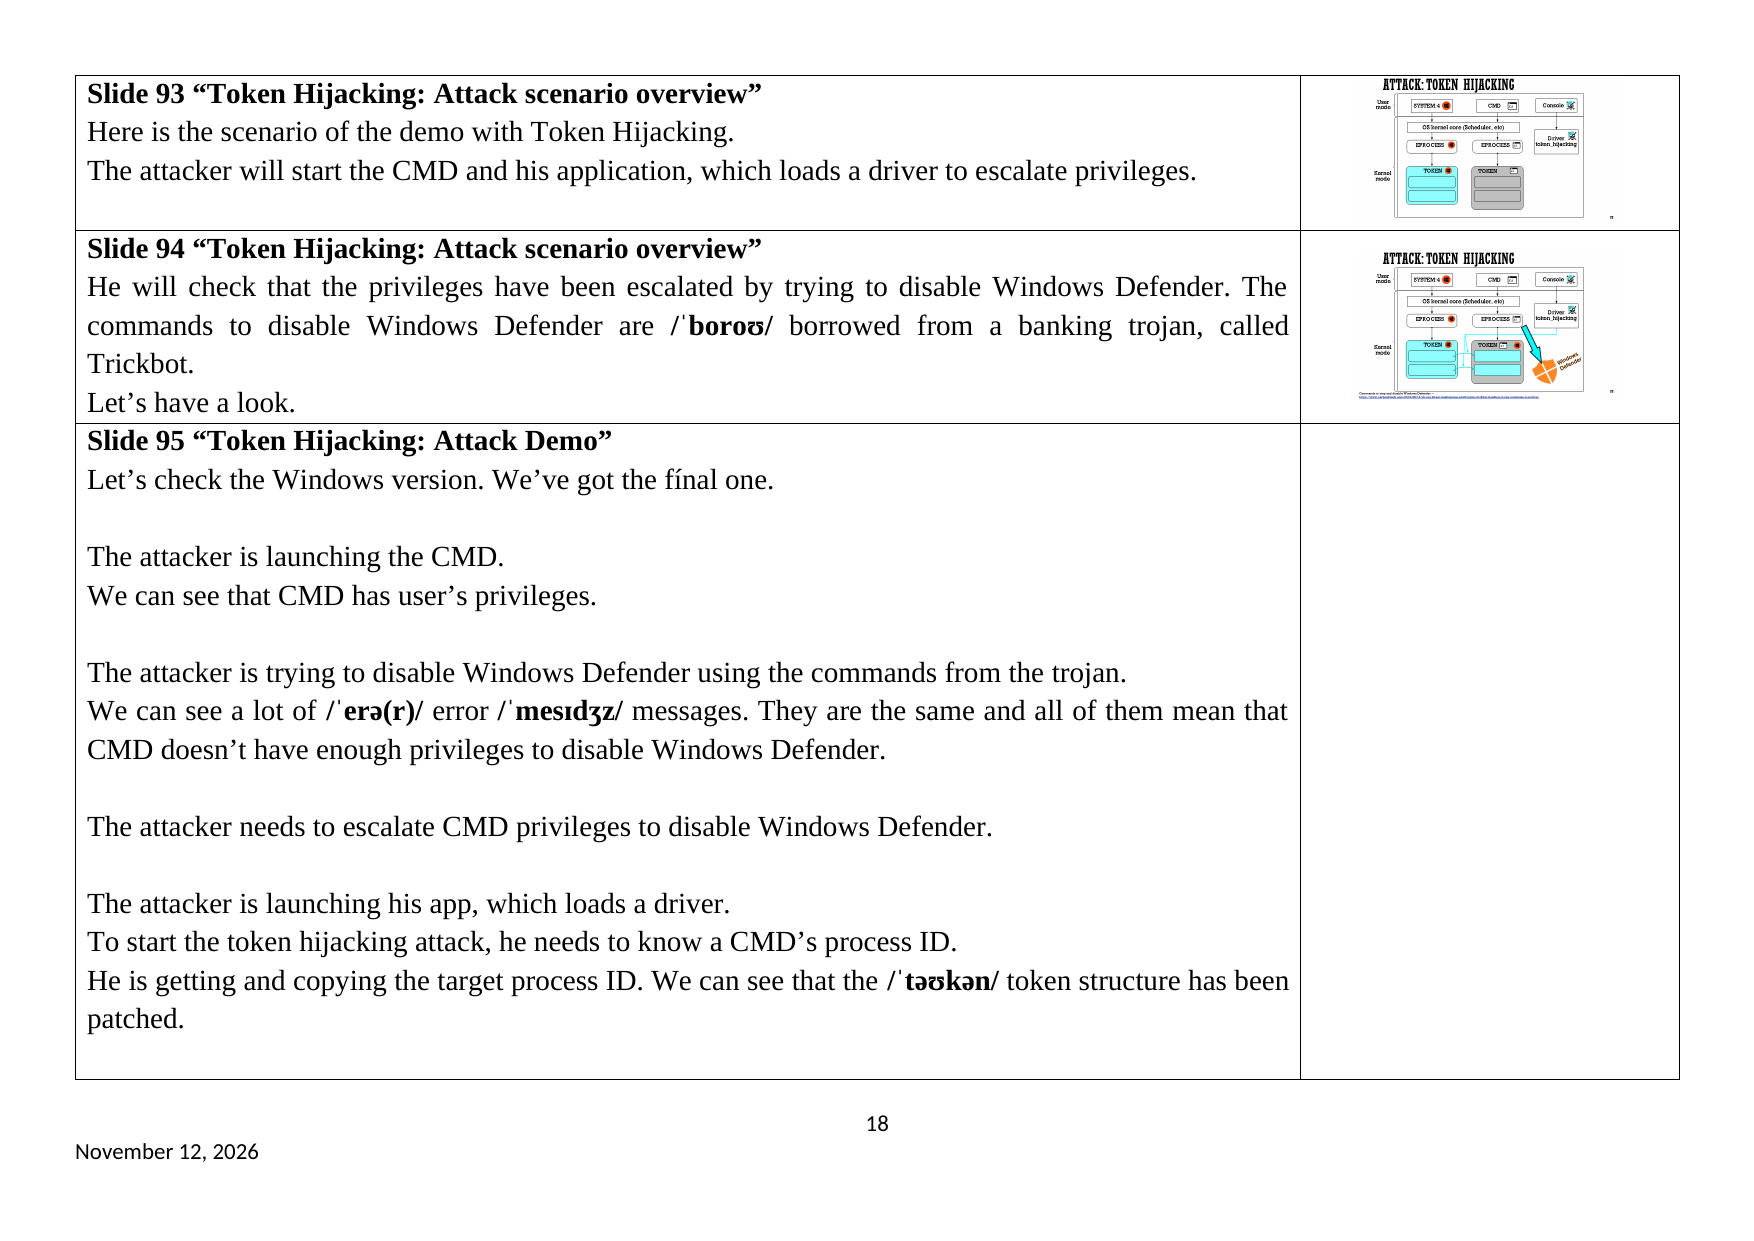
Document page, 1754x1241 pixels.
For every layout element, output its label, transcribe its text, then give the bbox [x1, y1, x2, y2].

table_cell [1301, 231, 1679, 422]
picture [1357, 249, 1624, 400]
table_cell [1301, 76, 1679, 230]
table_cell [76, 424, 1300, 1079]
table_cell Slide 93 “Token Hijacking: Attack scenario overview” Here is the scenario of the demo with Token Hijacking. The attacker will start the CMD and his application, which loads a driver to escalate privileges. [76, 76, 1300, 230]
picture [1357, 76, 1624, 226]
table_cell Slide 94 “Token Hijacking: Attack scenario overview” He will check that the privileges have been escalated by trying to disable Windows Defender. The commands to disable Windows Defender are /ˈboroʊ/ borrowed from a banking trojan, called Trickbot. Let’s have a look. [76, 231, 1300, 422]
table_cell [1301, 424, 1679, 1079]
